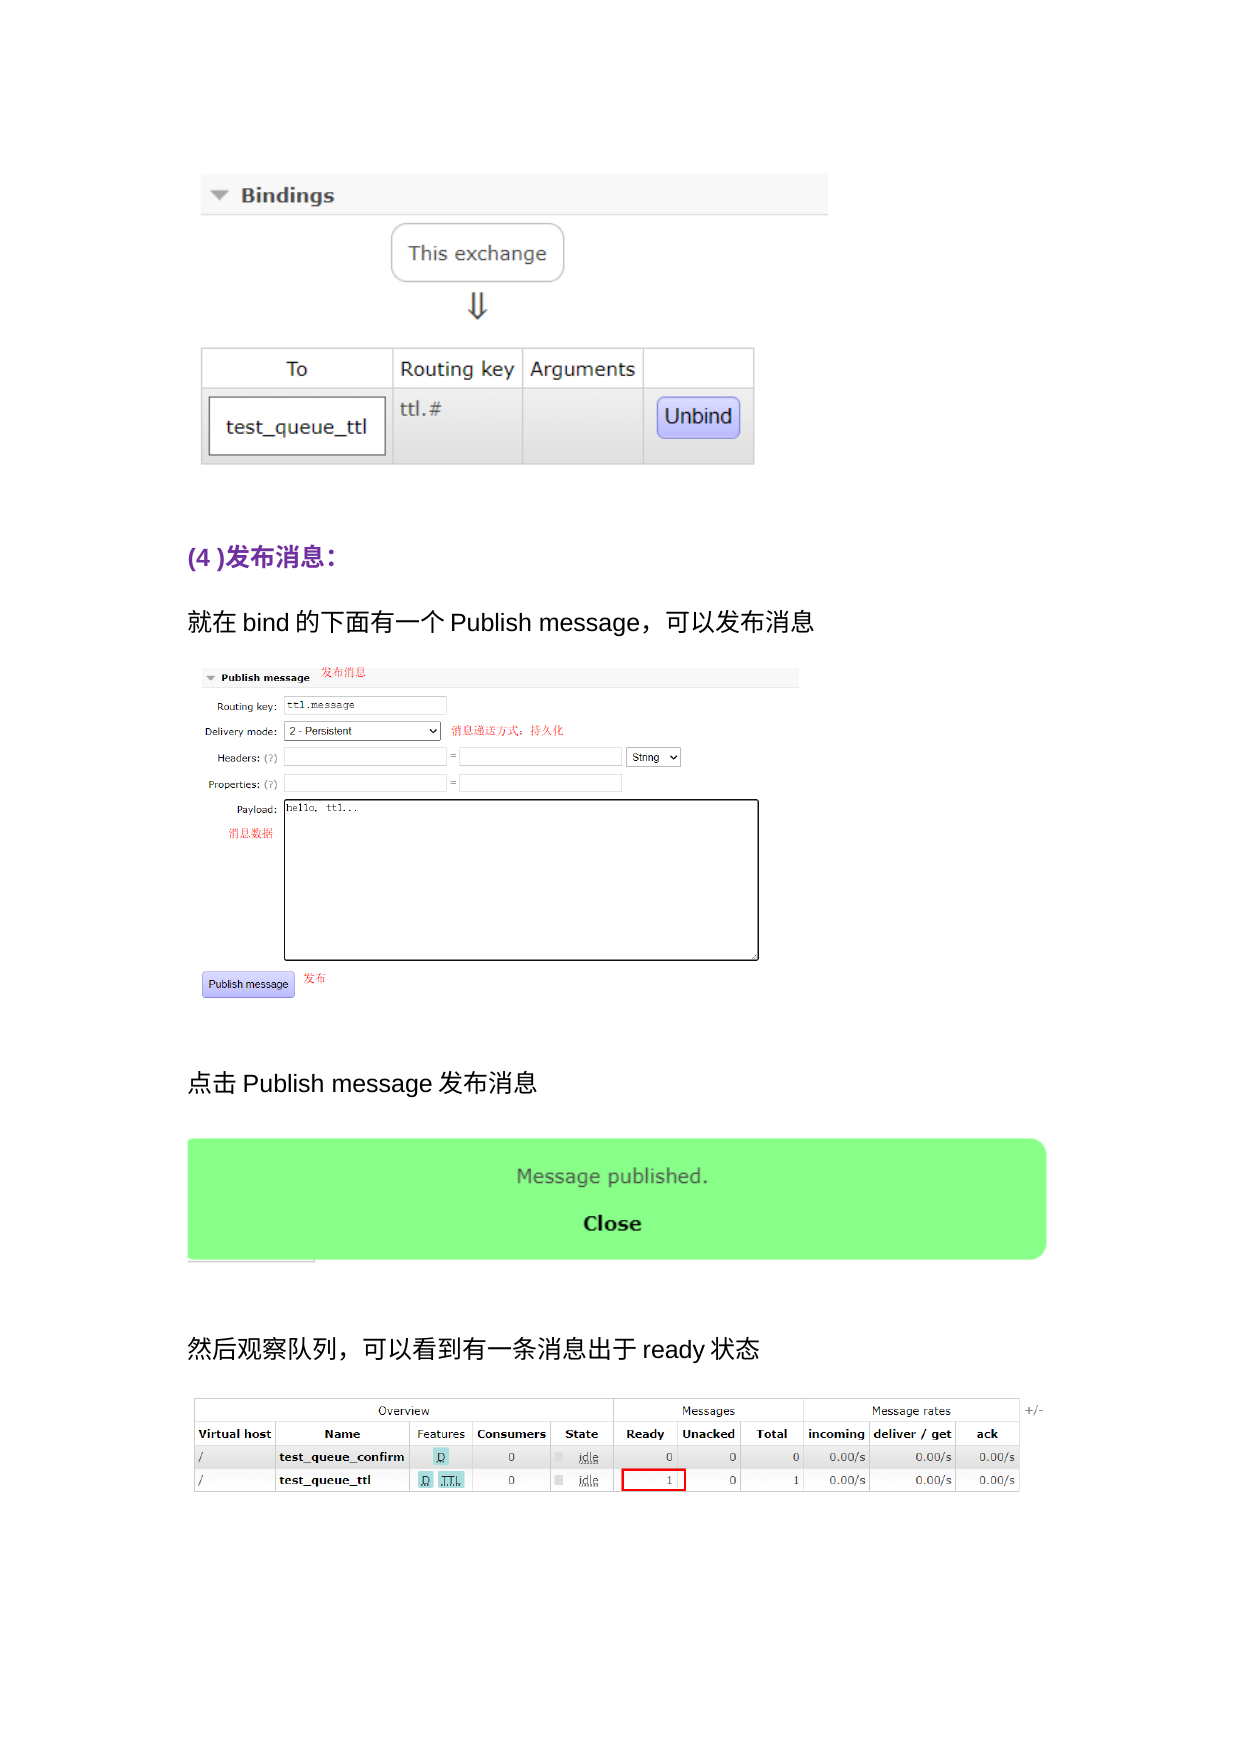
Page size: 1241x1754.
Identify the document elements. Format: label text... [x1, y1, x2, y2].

text 然后观察队列，可以看到有一条消息出于ready状态 [187, 1315, 1053, 1380]
text (4 )发布消息： [187, 523, 1053, 588]
picture [187, 165, 829, 484]
picture [187, 664, 799, 1005]
picture [187, 1128, 1053, 1269]
text 点击Publish message发布消息 [187, 1049, 1053, 1114]
picture [187, 1393, 1053, 1504]
text 就在bind的下面有一个Publish message，可以发布消息 [187, 588, 1053, 653]
